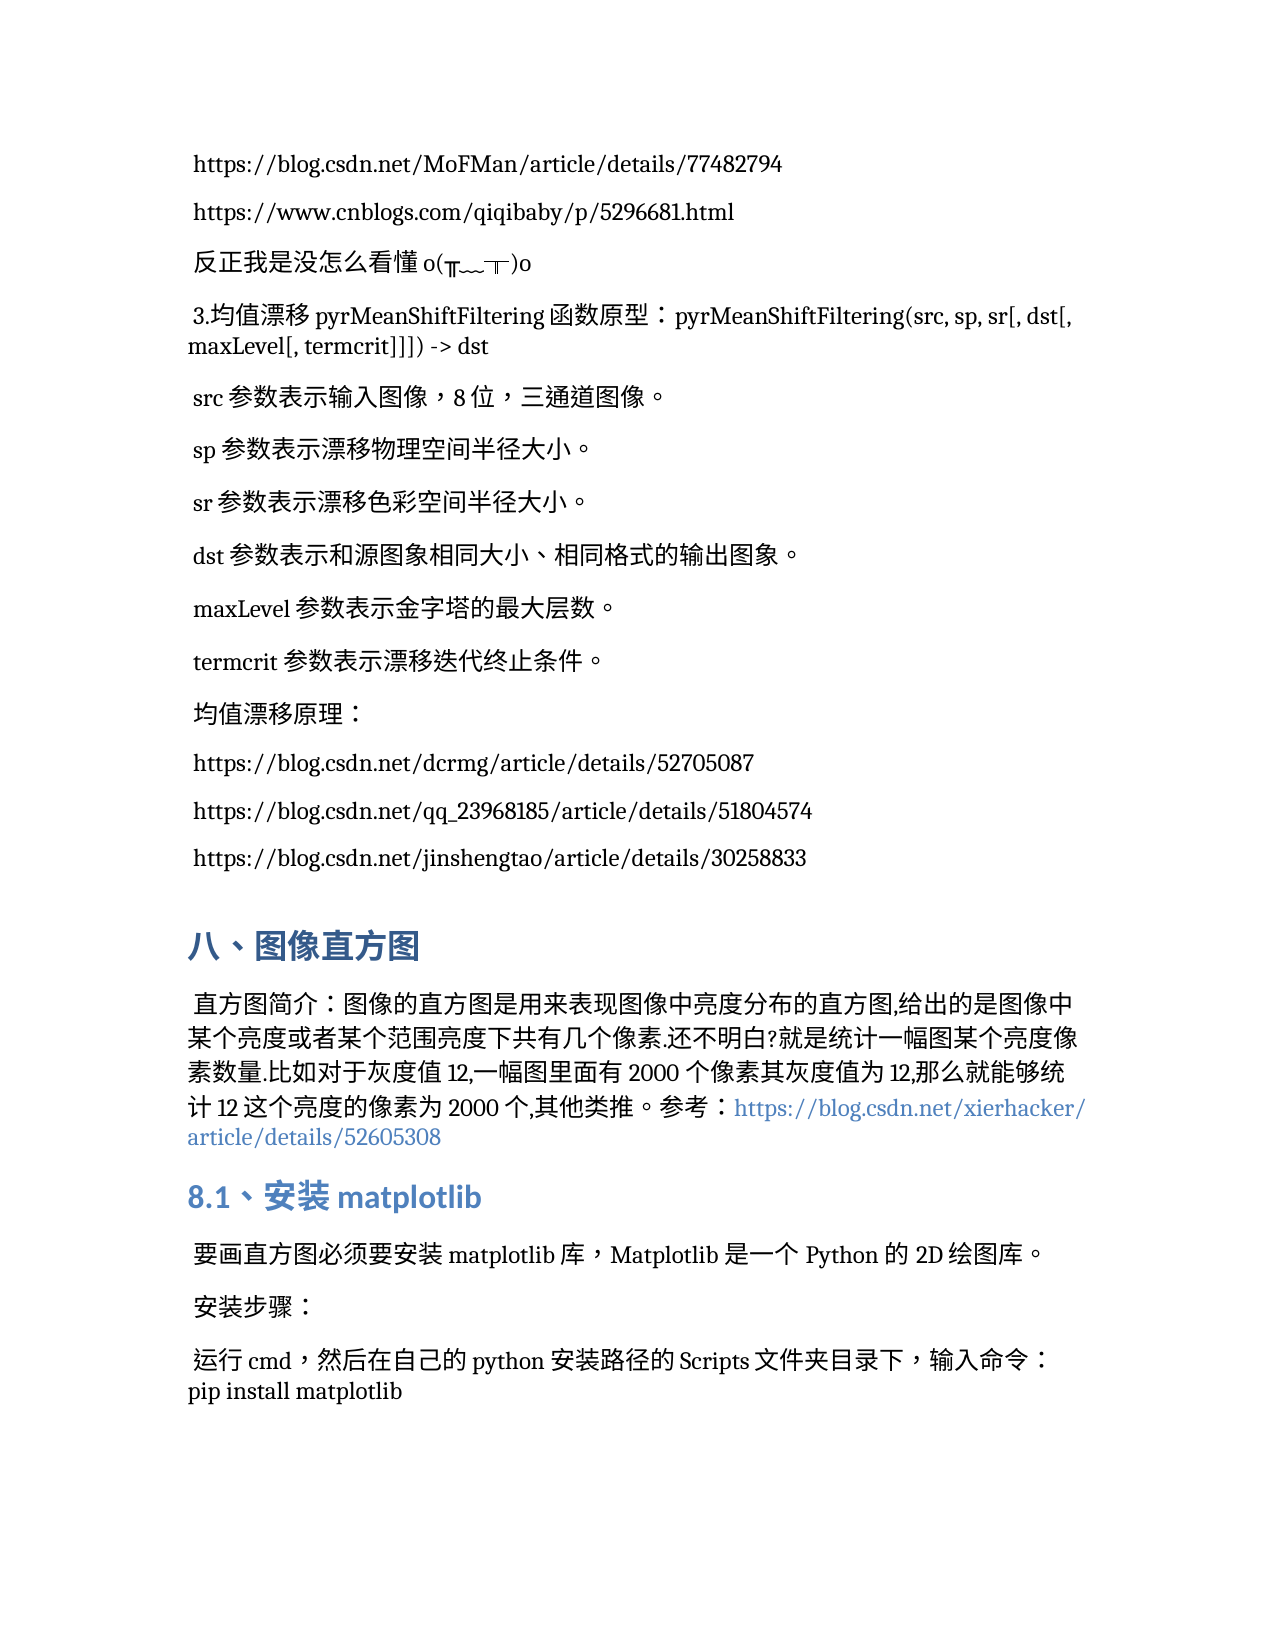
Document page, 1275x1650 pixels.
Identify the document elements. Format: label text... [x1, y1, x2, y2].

text ​ https://blog.csdn.net/MoFMan/article/details/77482794 [187, 150, 1087, 179]
text ​ 反正我是没怎么看懂o(╥﹏╥)o [187, 245, 1087, 279]
text ​ 均值漂移原理： [187, 696, 1087, 730]
text ​ src参数表示输入图像，8位，三通道图像。 [187, 379, 1087, 413]
text ​ termcrit参数表示漂移迭代终止条件。 [187, 643, 1087, 677]
text ​ https://blog.csdn.net/jinshengtao/article/details/30258833 [187, 844, 1087, 873]
text ​ sp参数表示漂移物理空间半径大小。 [187, 432, 1087, 466]
subtitle 8.1、安装matplotlib [187, 1173, 1087, 1218]
text ​ https://www.cnblogs.com/qiqibaby/p/5296681.html [187, 197, 1087, 226]
text ​ dst参数表示和源图象相同大小、相同格式的输出图象。 [187, 538, 1087, 572]
text ​ 要画直方图必须要安装matplotlib库，Matplotlib 是一个 Python 的 2D绘图库。 [187, 1237, 1087, 1271]
text ​ https://blog.csdn.net/dcrmg/article/details/52705087 [187, 749, 1087, 778]
subtitle 八、图像直方图 [187, 923, 1087, 968]
text ​ 3.均值漂移pyrMeanShiftFiltering函数原型：pyrMeanShiftFiltering(src, sp, sr[, dst[, maxLevel[, termcrit]]]) -> dst [187, 298, 1087, 361]
text ​ maxLevel参数表示金字塔的最大层数。 [187, 591, 1087, 625]
text ​ sr参数表示漂移色彩空间半径大小。 [187, 485, 1087, 519]
text ​ 安装步骤： [187, 1290, 1087, 1324]
text ​ 直方图简介：图像的直方图是用来表现图像中亮度分布的直方图,给出的是图像中某个亮度或者某个范围亮度下共有几个像素.还不明白?就是统计一幅图某个亮度像素数量.比如对于灰度值12,一幅图里面有2000 个像素其灰度值为12,那么就能够统计12这个亮度的像素为2000个,其他类推。参考：https://blog.csdn.net/xierhacker/article/details/52605308 [187, 987, 1087, 1152]
text ​ 运行cmd，然后在自己的python安装路径的Scripts文件夹目录下，输入命令： pip install matplotlib [187, 1343, 1087, 1405]
text ​ https://blog.csdn.net/qq_23968185/article/details/51804574 [187, 797, 1087, 825]
